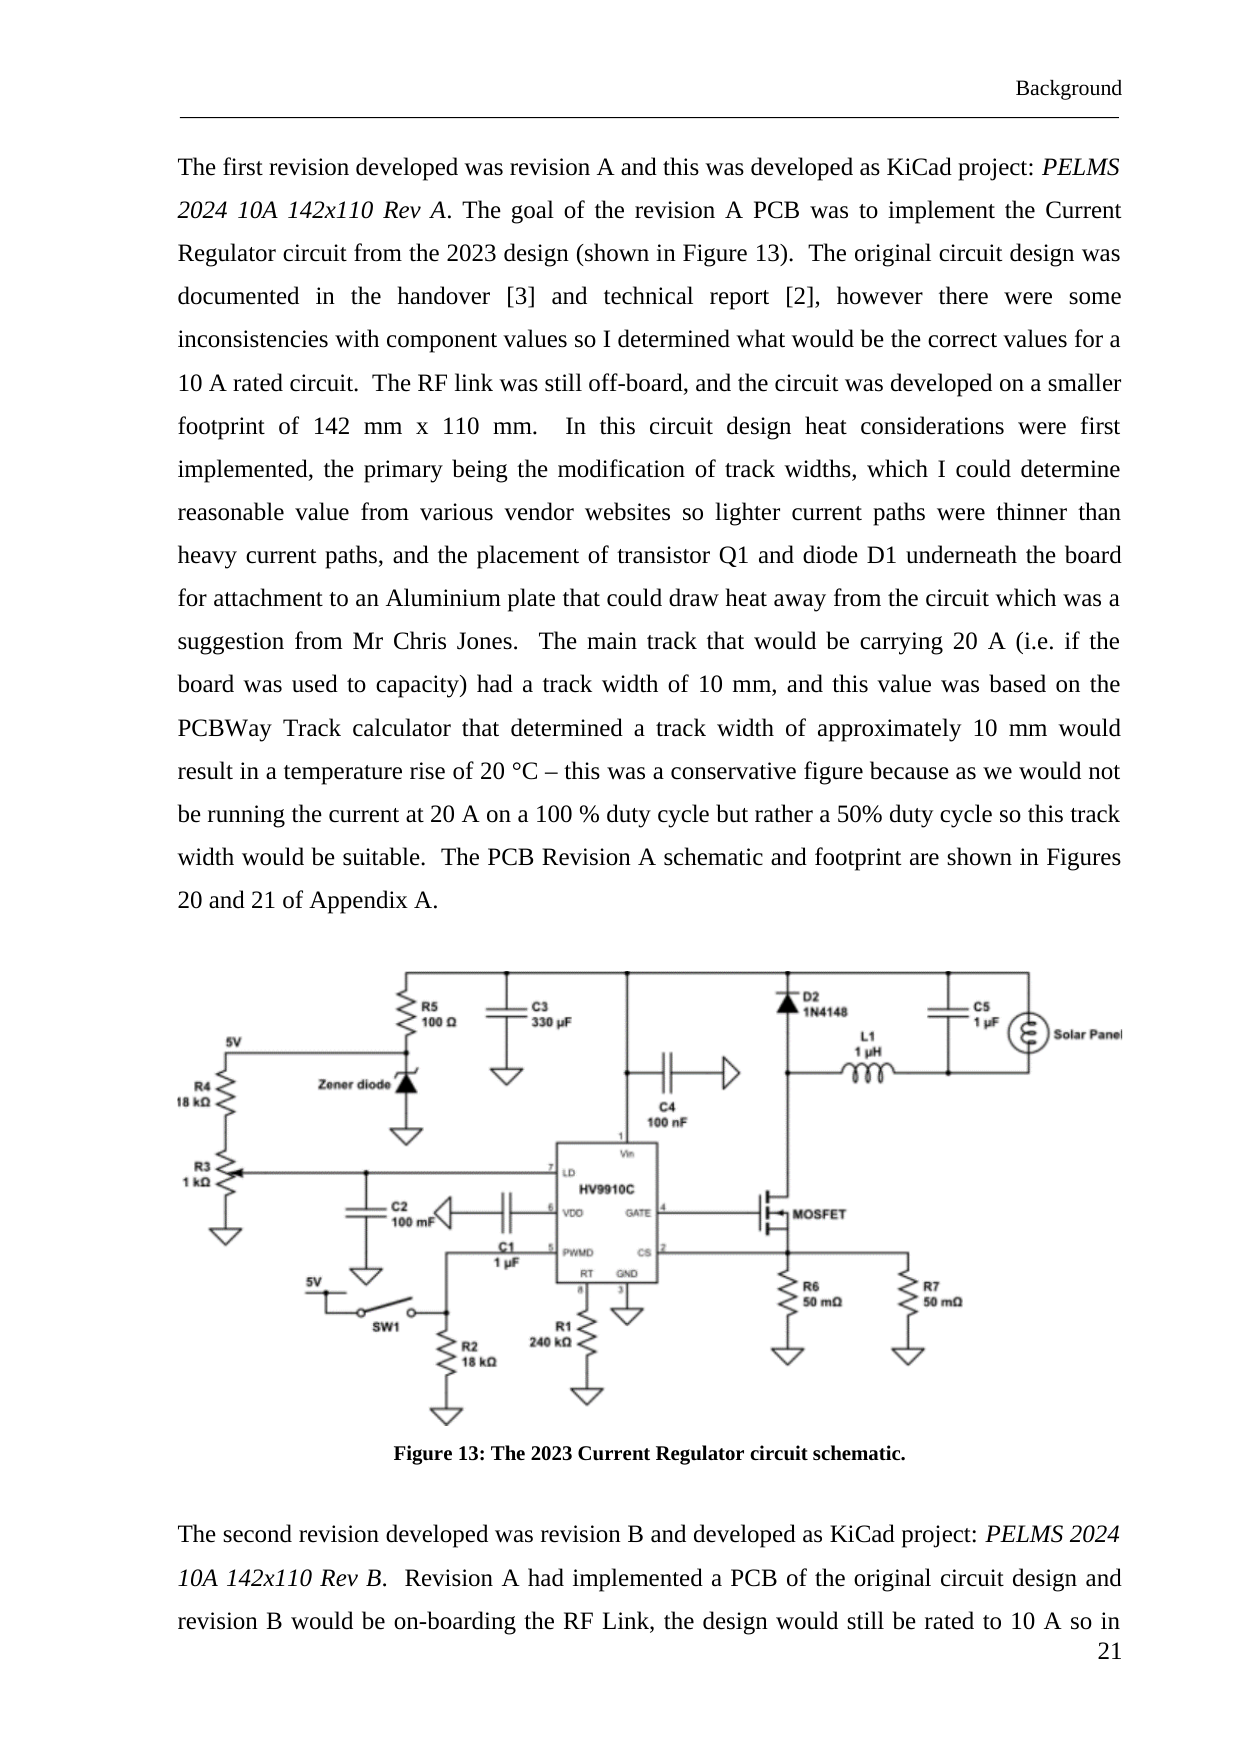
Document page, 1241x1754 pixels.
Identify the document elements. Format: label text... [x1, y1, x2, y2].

text Figure 13: The 2023 Current Regulator circuit schematic. [177, 1440, 1122, 1464]
text The first revision developed was revision A and this was developed as KiCad project: PELMS 2024 10A 142x110 Rev A. The goal of the revision A PCB was to implement the Current Regulator circuit from the 2023 design (shown in Figure 13). The original circuit design was documented in the handover and technical report, however there were some inconsistencies with component values so I determined what would be the correct values for a 10 A rated circuit. The RF link was still off-board, and the circuit was developed on a smaller footprint of 142 mm x 110 mm. In this circuit design heat considerations were first implemented, the primary being the modification of track widths, which I could determine reasonable value from various vendor websites so lighter current paths were thinner than heavy current paths, and the placement of transistor Q1 and diode D1 underneath the board for attachment to an Aluminium plate that could draw heat away from the circuit which was a suggestion from Mr Chris Jones. The main track that would be carrying 20 A (i.e. if the board was used to capacity) had a track width of 10 mm, and this value was based on the PCBWay Track calculator that determined a track width of approximately 10 mm would result in a temperature rise of 20 °C – this was a conservative figure because as we would not be running the current at 20 A on a 100 % duty cycle but rather a 50% duty cycle so this track width would be suitable. The PCB Revision A schematic and footprint are shown in Figures 20 and 21 of Appendix A. [177, 152, 1122, 914]
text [177, 1519, 1122, 1634]
picture [177, 971, 1123, 1426]
